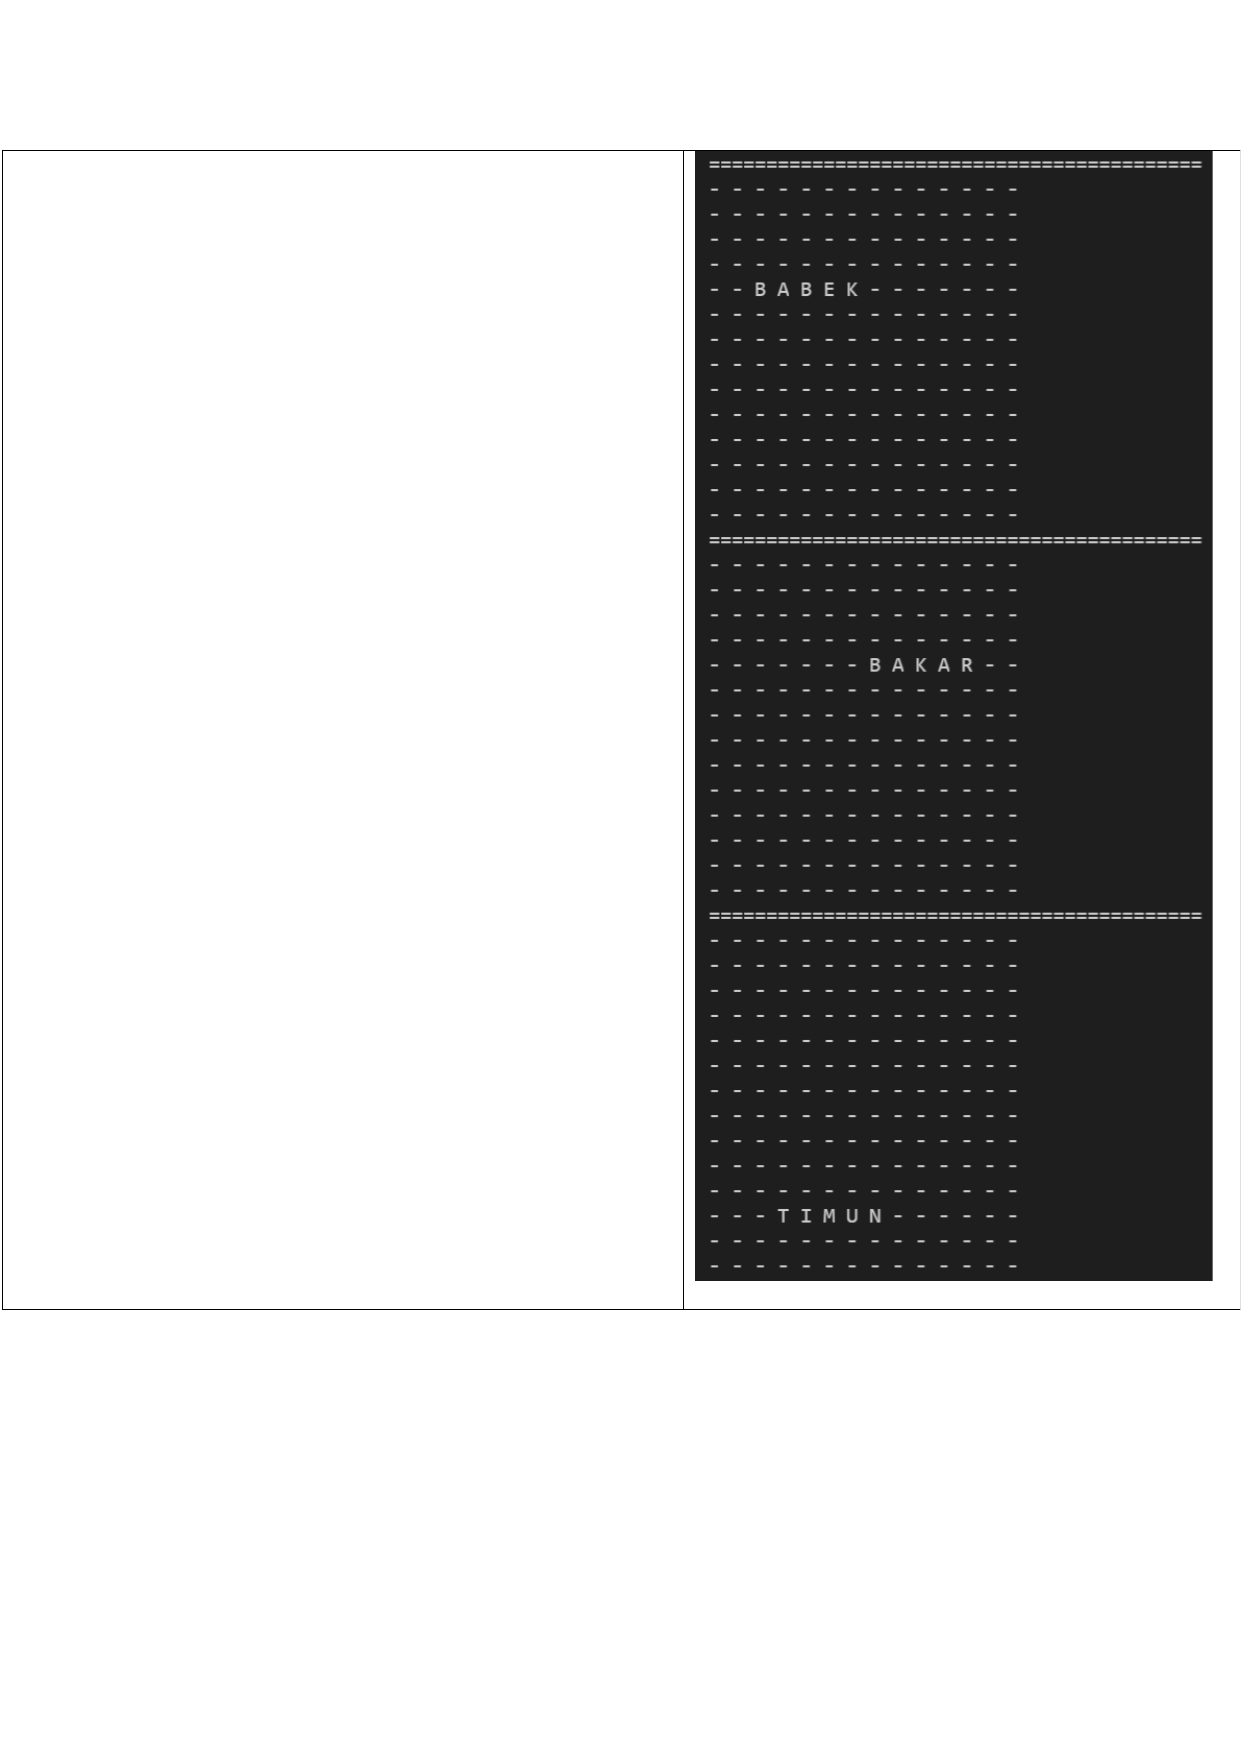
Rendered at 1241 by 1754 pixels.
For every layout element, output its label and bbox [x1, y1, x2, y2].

table_cell [3, 151, 683, 1309]
picture [695, 151, 1213, 1281]
table_cell [684, 151, 1240, 1309]
